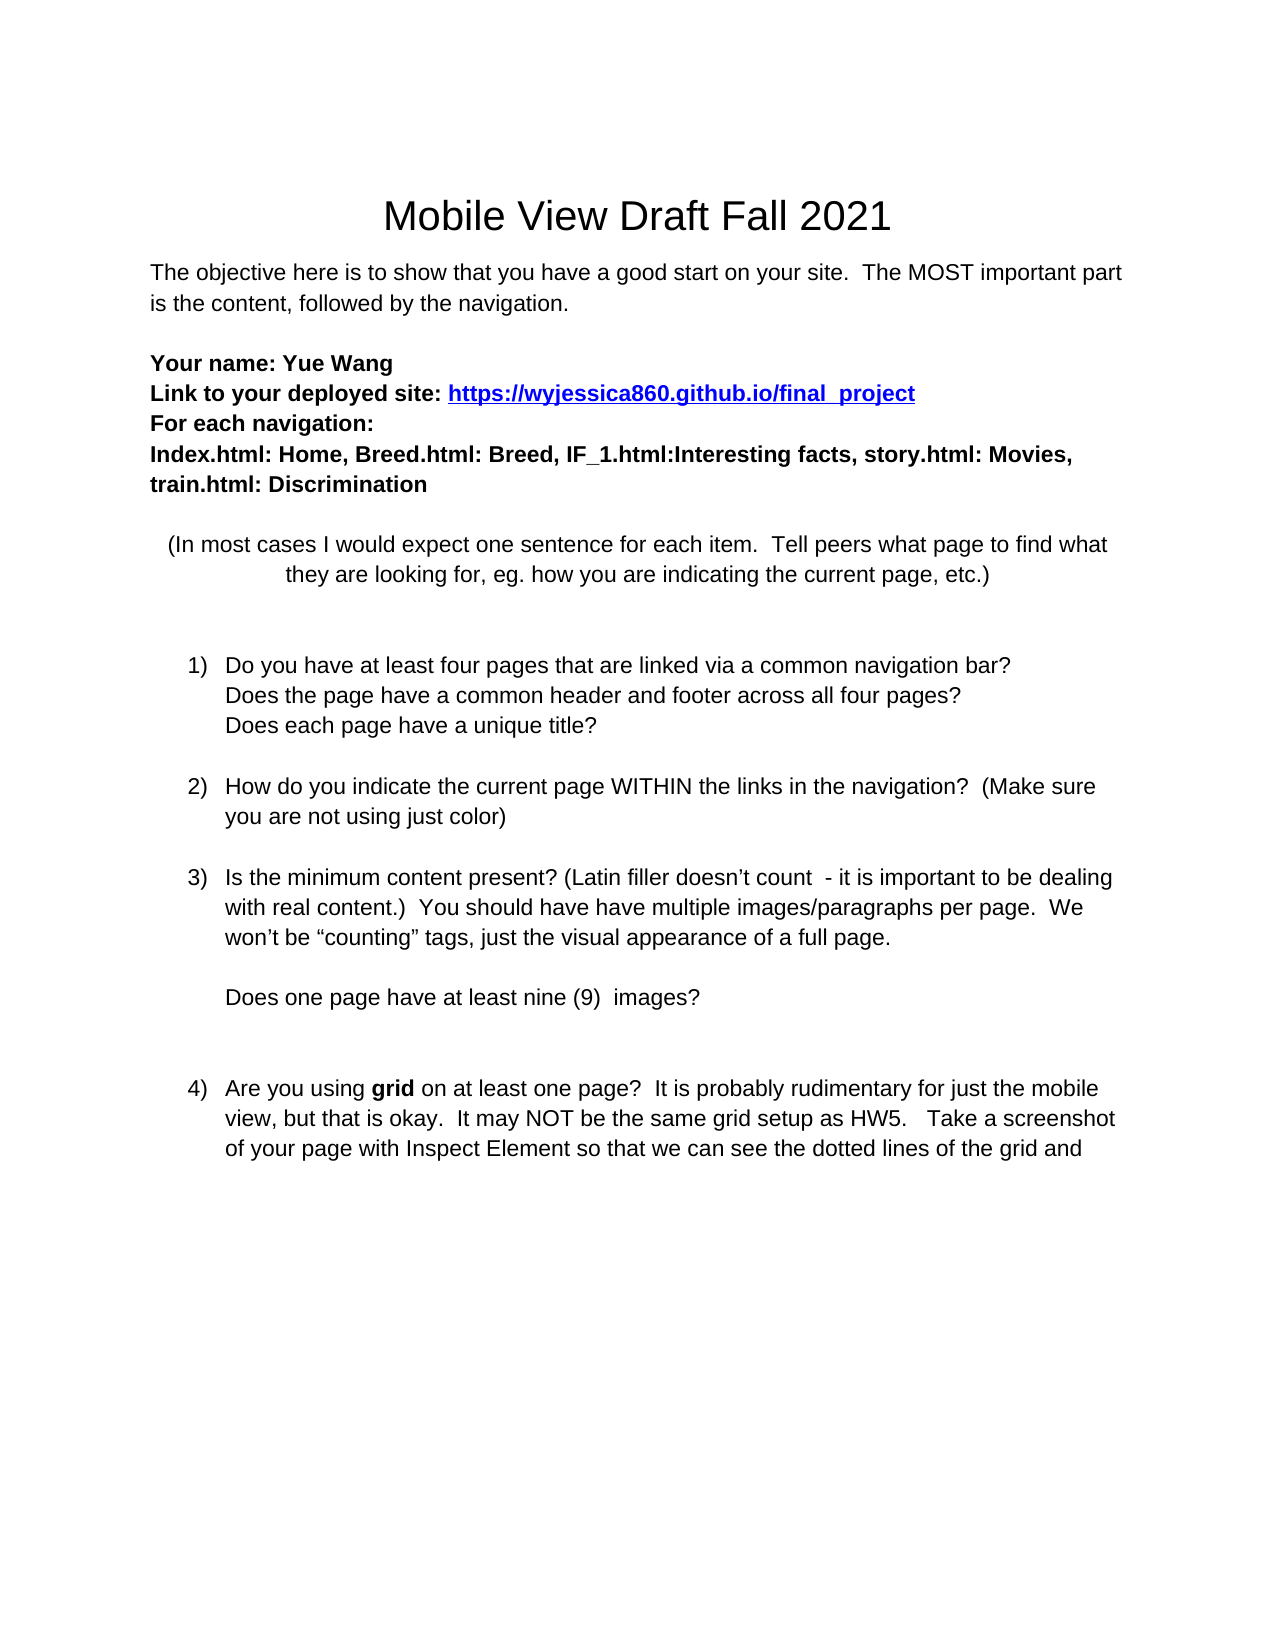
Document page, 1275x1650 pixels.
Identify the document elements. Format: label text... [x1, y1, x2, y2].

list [187, 1075, 1125, 1162]
text Your name: Yue Wang [150, 350, 1125, 376]
text (In most cases I would expect one sentence for each item. Tell peers what page to find what they are looking for, eg. how you are indicating the current page, etc.) [150, 531, 1125, 588]
text Link to your deployed site: https://wyjessica860.github.io/final_project [150, 380, 1125, 406]
text Does one page have at least nine (9) images? [225, 954, 1125, 1041]
list Do you have at least four pages that are linked via a common navigation bar? Does the page have a common header and footer across all four pages? Does each page have a unique title? [187, 652, 1125, 739]
list Is the minimum content present? (Latin filler doesn’t count - it is important to be dealing with real content.) You should have have multiple images/paragraphs per page. We won’t be “counting” tags, just the visual appearance of a full page. [187, 863, 1125, 950]
subtitle Mobile View Draft Fall 2021 [150, 192, 1125, 239]
list How do you indicate the current page WITHIN the links in the navigation? (Make sure you are not using just color) [187, 773, 1125, 859]
text Index.html: Home, Breed.html: Breed, IF_1.html:Interesting facts, story.html: Movies, train.html: Discrimination [150, 441, 1125, 497]
text The objective here is to show that you have a good start on your site. The MOST important part is the content, followed by the navigation. [150, 259, 1125, 316]
text For each navigation: [150, 410, 1125, 437]
